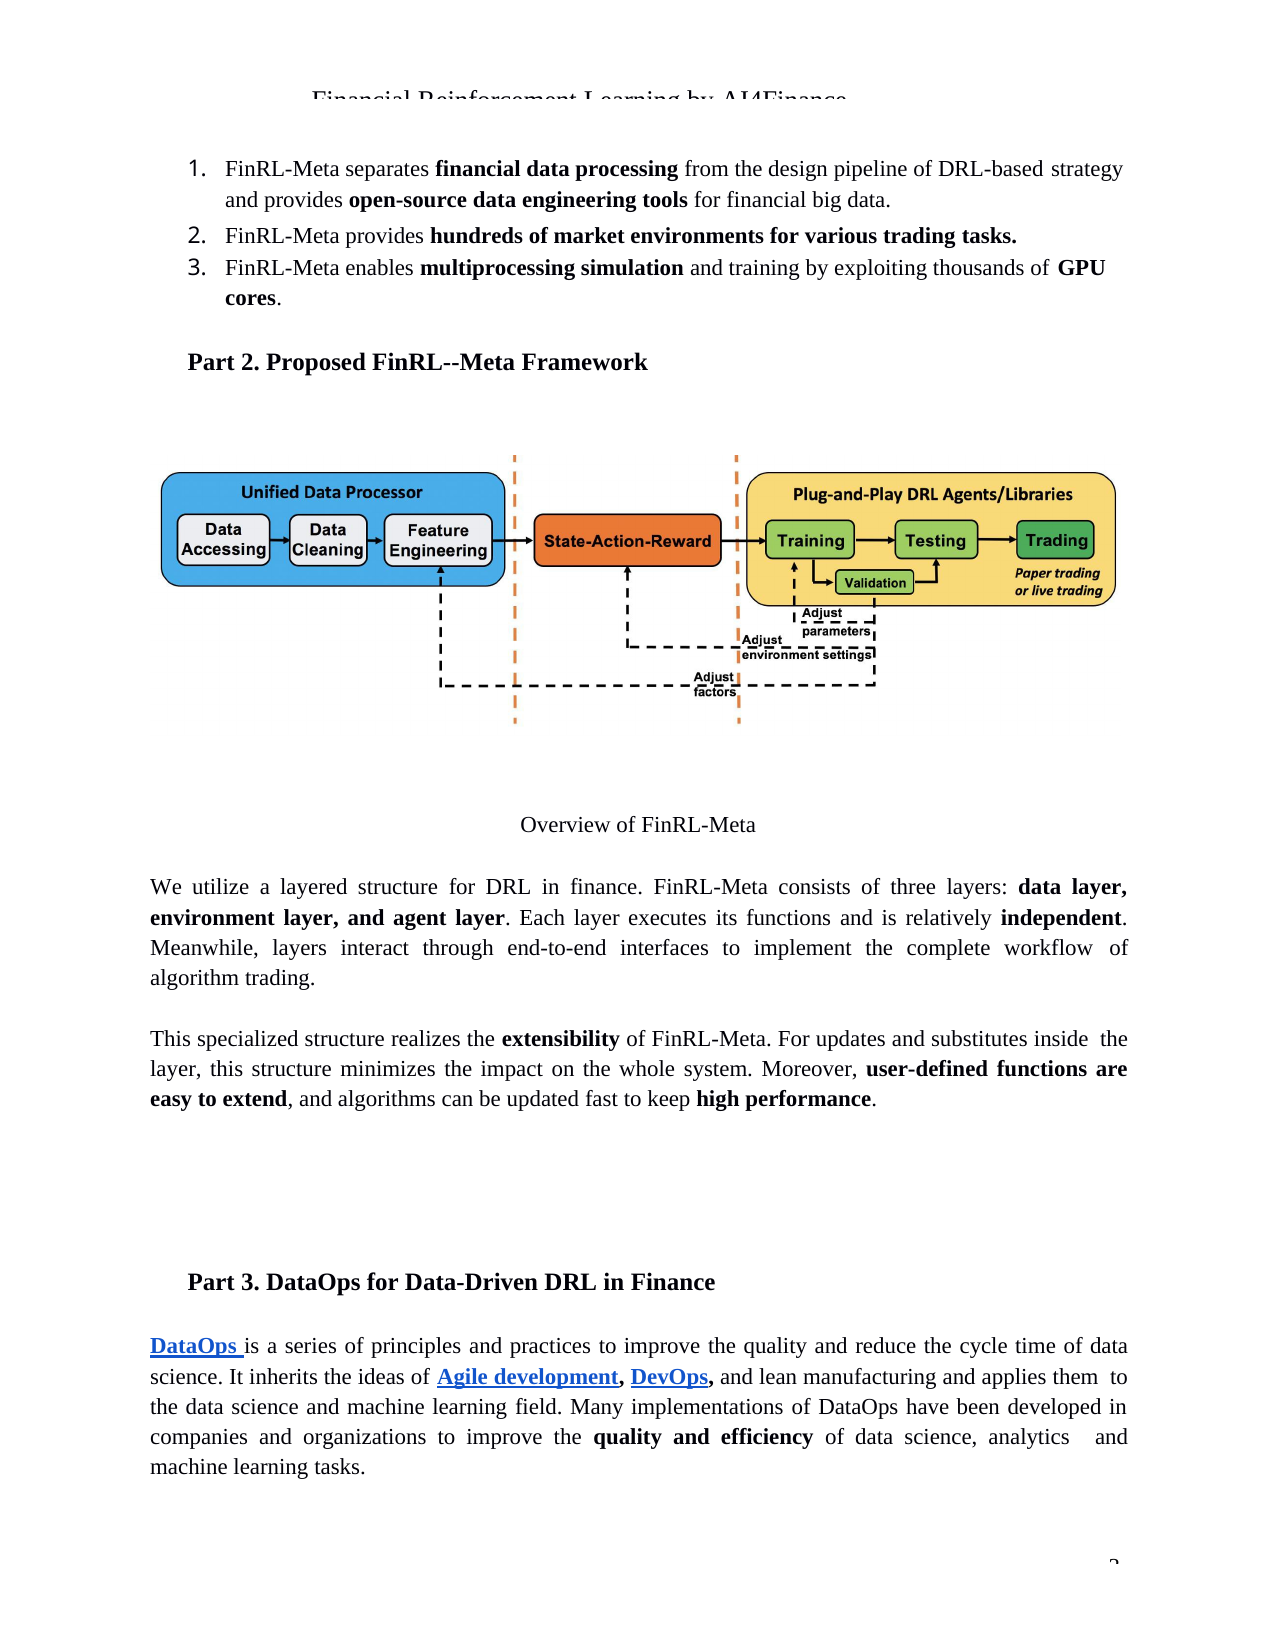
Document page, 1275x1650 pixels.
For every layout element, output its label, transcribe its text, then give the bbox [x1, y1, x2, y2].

text Part 3. DataOps for Data-Driven DRL in Finance [187, 1267, 1130, 1296]
text We utilize a layered structure for DRL in finance. FinRL-Meta consists of three layers: data layer, environment layer, and agent layer. Each layer executes its functions and is relatively independent. Meanwhile, layers interact through end-to-end interfaces to implement the complete workflow of algorithm trading. [150, 873, 1128, 990]
text Part 2. Proposed FinRL--Meta Framework [187, 347, 1130, 376]
text This specialized structure realizes the extensibility of FinRL-Meta. For updates and substitutes inside the layer, this structure minimizes the impact on the whole system. Moreover, user-defined functions are easy to extend, and algorithms can be updated fast to keep high performance. [150, 1024, 1128, 1111]
text and provides open-source data engineering tools for financial big data. [225, 186, 1130, 212]
text DataOps is a series of principles and practices to improve the quality and reduce the cycle time of data science. It inherits the ideas of Agile development, DevOps, and lean manufacturing and applies them to the data science and machine learning field. Many implementations of DataOps have been developed in companies and organizations to improve the quality and efficiency of data science, analytics and machine learning tasks. [150, 1333, 1128, 1480]
text Overview of FinRL-Meta [474, 811, 802, 838]
picture [150, 455, 1122, 736]
list FinRL-Meta enables multiprocessing simulation and training by exploiting thousands of GPU cores. [187, 251, 1116, 310]
list FinRL-Meta provides hundreds of market environments for various trading tasks. [187, 212, 1130, 251]
list FinRL-Meta separates financial data processing from the design pipeline of DRL-based strategy [187, 149, 1130, 184]
